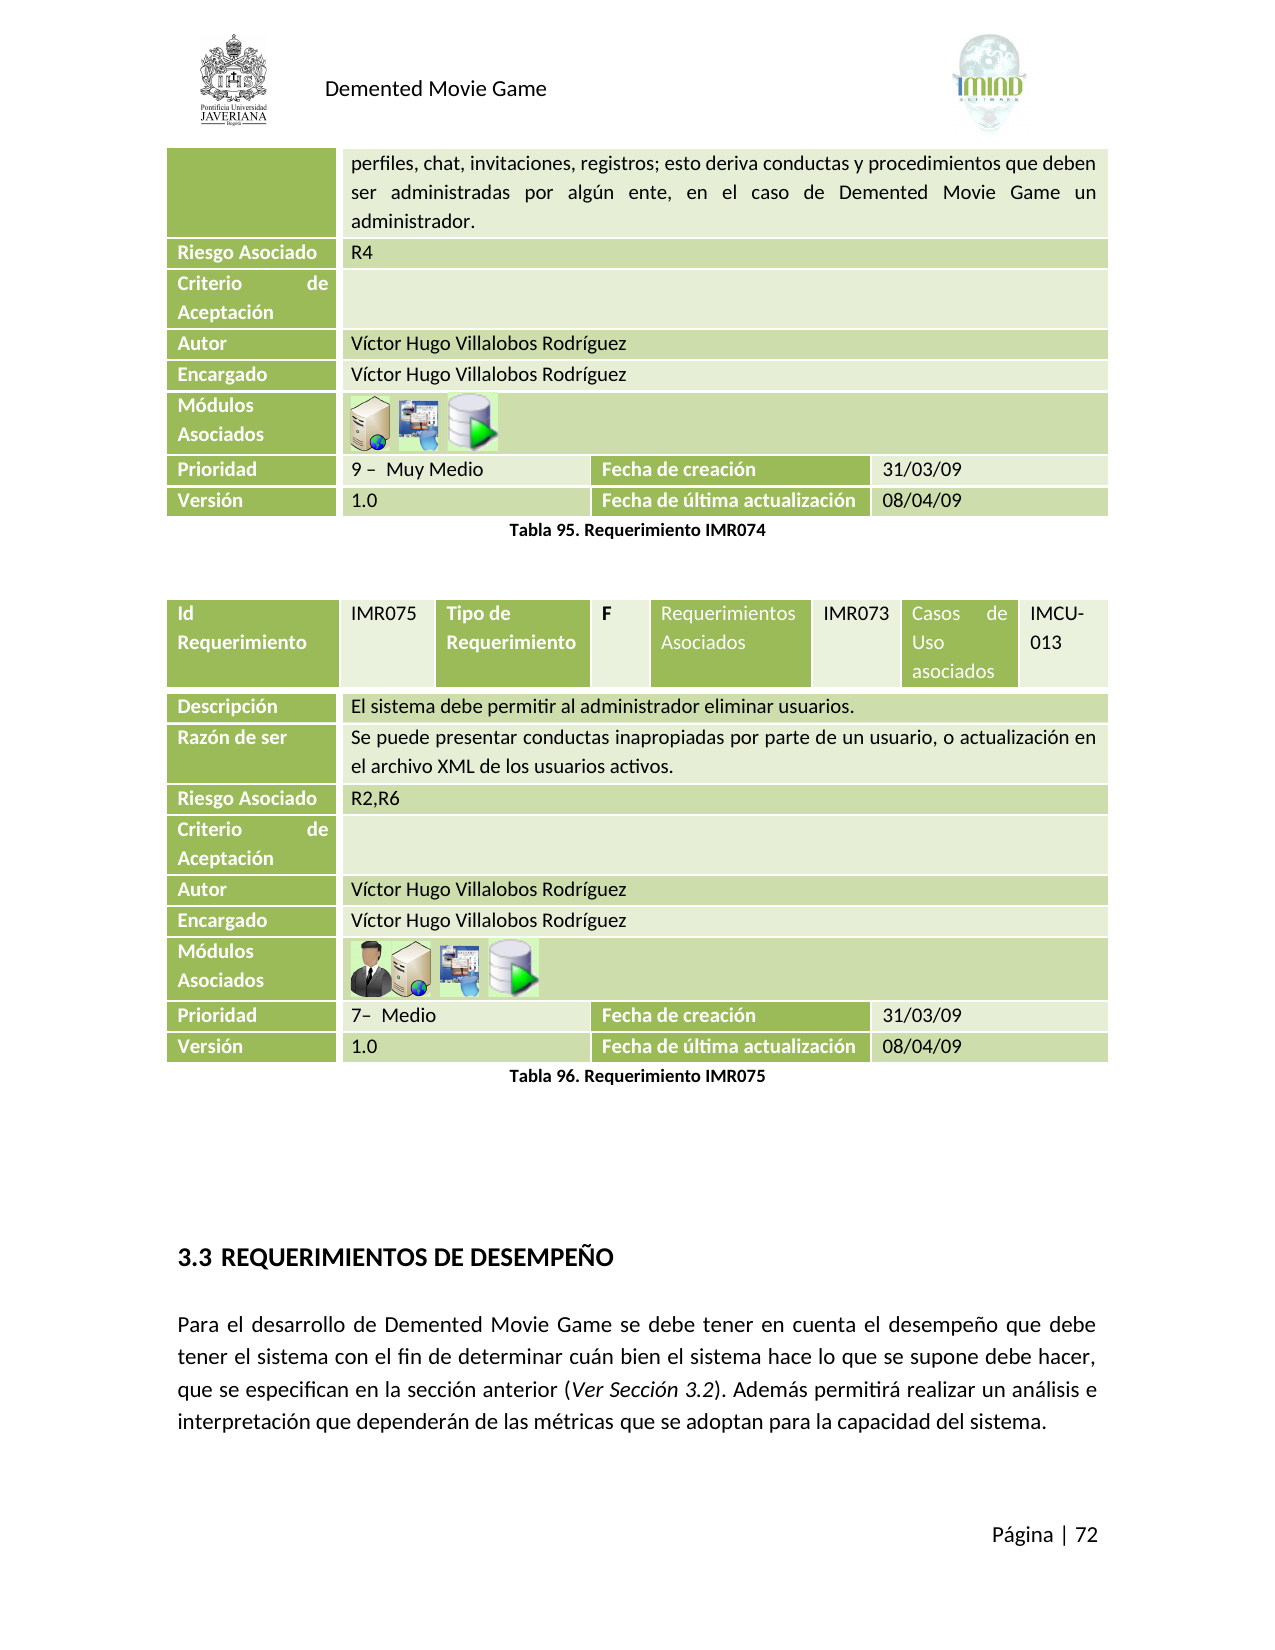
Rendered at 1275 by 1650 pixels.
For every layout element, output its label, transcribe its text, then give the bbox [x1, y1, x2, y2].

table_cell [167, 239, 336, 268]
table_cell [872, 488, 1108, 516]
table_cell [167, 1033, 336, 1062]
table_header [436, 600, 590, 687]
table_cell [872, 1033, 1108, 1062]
picture [440, 945, 479, 997]
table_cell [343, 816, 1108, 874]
picture [447, 392, 499, 451]
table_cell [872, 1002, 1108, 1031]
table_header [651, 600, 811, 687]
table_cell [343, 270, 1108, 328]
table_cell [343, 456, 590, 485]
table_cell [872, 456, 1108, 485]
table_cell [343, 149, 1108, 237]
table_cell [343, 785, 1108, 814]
picture [200, 34, 267, 126]
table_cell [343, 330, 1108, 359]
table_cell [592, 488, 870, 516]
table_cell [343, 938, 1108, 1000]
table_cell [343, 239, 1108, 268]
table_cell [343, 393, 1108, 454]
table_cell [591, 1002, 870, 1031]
picture [350, 941, 431, 997]
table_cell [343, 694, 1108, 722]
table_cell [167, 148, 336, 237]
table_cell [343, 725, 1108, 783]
text Tabla 95. Requerimiento IMR074 [177, 519, 1098, 541]
picture [951, 34, 1033, 138]
text Tabla 96. Requerimiento IMR075 [177, 1064, 1098, 1087]
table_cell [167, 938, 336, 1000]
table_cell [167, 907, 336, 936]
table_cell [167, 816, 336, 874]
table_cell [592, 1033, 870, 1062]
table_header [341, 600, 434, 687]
picture [488, 938, 539, 997]
text Para el desarrollo de Demented Movie Game se debe tener en cuenta el desempeño que debe tener el sistema con el fin de determinar cuán bien el sistema hace lo que se supone debe hacer, que se especifican en la sección anterior (Ver Sección 3.2). Además permitirá realizar un análisis e interpretación que dependerán de las métricas que se adoptan para la capacidad del sistema. [177, 1310, 1098, 1435]
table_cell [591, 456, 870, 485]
subtitle REQUERIMIENTOS DE DESEMPEÑO [177, 1240, 1098, 1273]
picture [399, 400, 439, 451]
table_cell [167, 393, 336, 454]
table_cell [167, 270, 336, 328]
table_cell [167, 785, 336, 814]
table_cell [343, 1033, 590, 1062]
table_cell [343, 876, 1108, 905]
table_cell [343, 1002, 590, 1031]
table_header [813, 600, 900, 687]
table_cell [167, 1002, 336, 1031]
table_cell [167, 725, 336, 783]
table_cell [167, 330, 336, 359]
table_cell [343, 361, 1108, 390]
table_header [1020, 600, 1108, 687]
picture [350, 396, 390, 451]
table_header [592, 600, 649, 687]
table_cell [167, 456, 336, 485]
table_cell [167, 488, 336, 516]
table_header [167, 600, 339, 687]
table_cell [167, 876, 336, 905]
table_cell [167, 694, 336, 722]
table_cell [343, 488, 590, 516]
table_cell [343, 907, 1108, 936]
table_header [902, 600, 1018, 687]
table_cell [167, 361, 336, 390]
